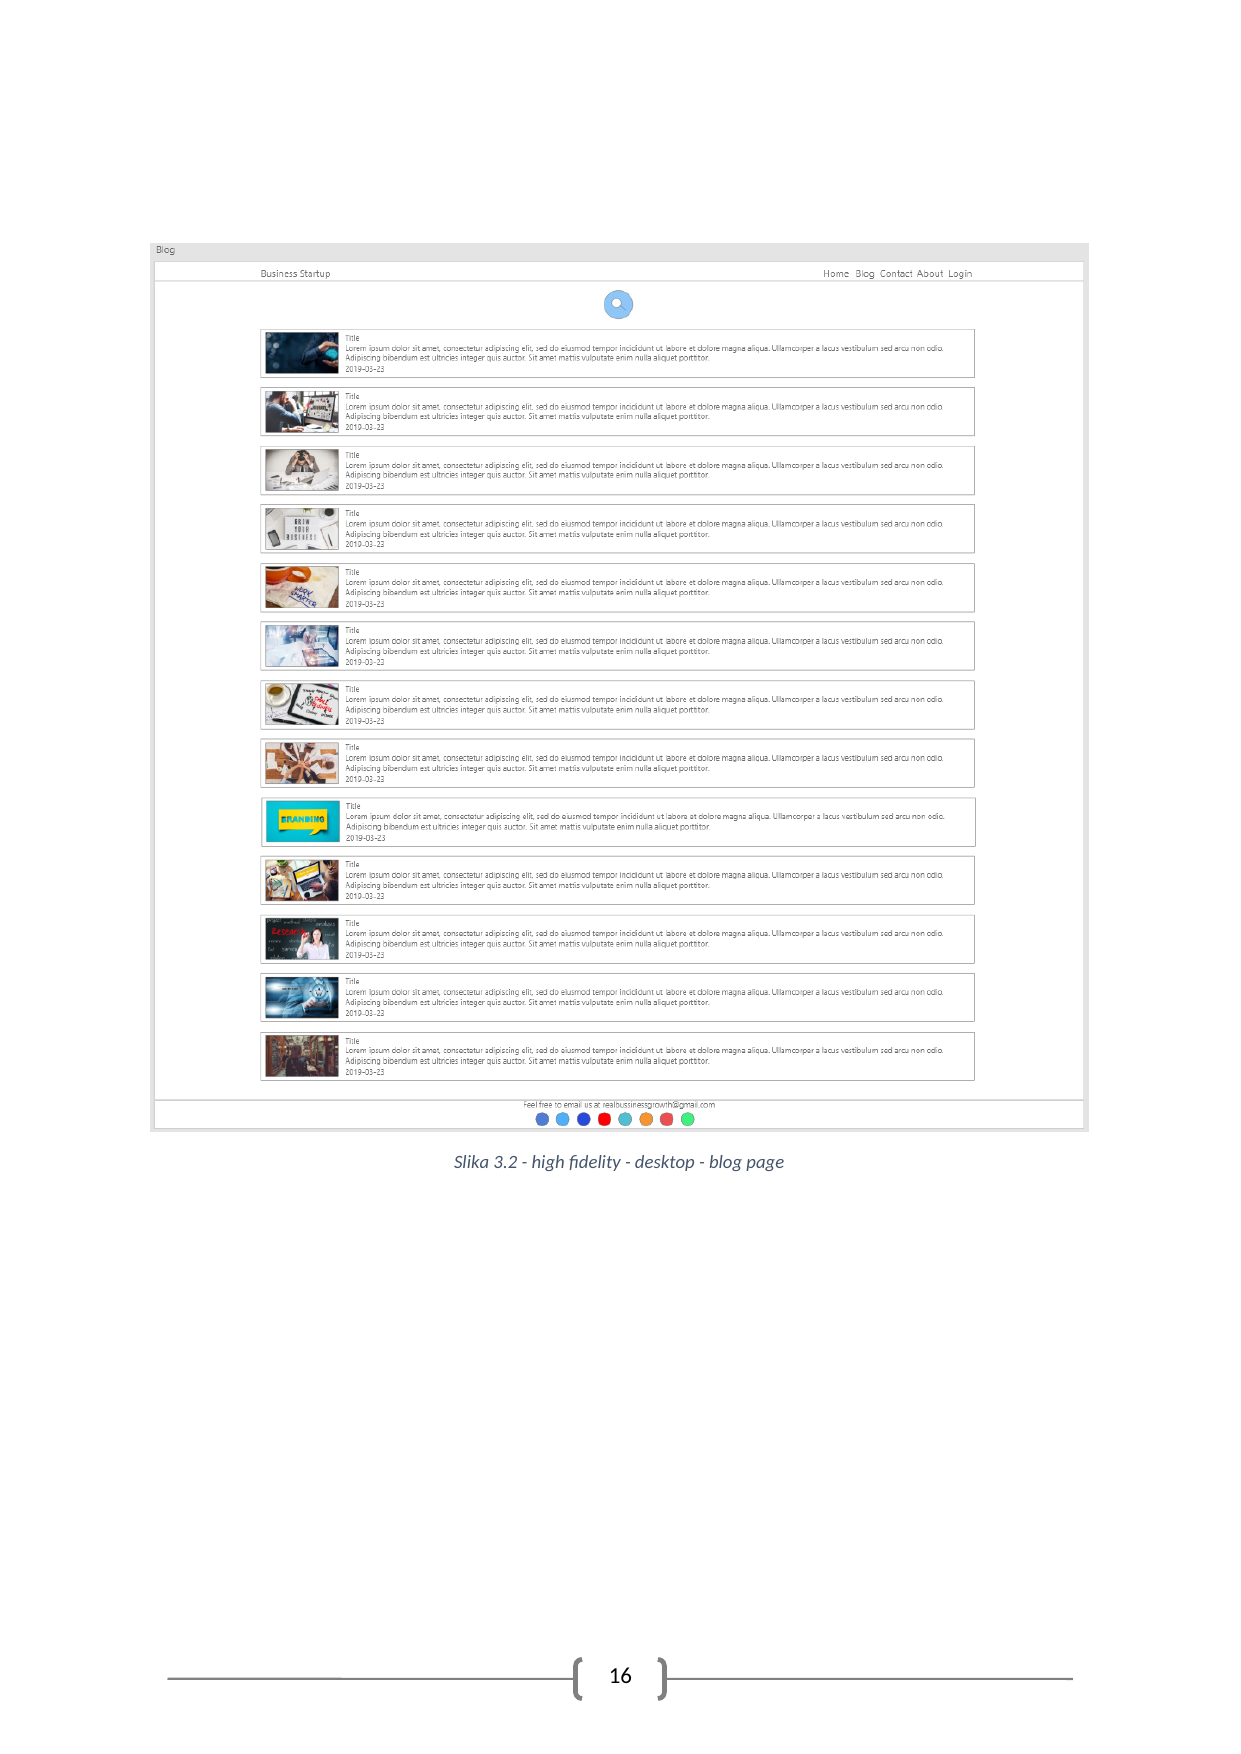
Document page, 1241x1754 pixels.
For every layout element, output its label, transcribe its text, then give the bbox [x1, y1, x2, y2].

text Slika 3.2 - high fidelity - desktop - blog page [150, 1150, 1090, 1173]
picture [150, 243, 1089, 1132]
